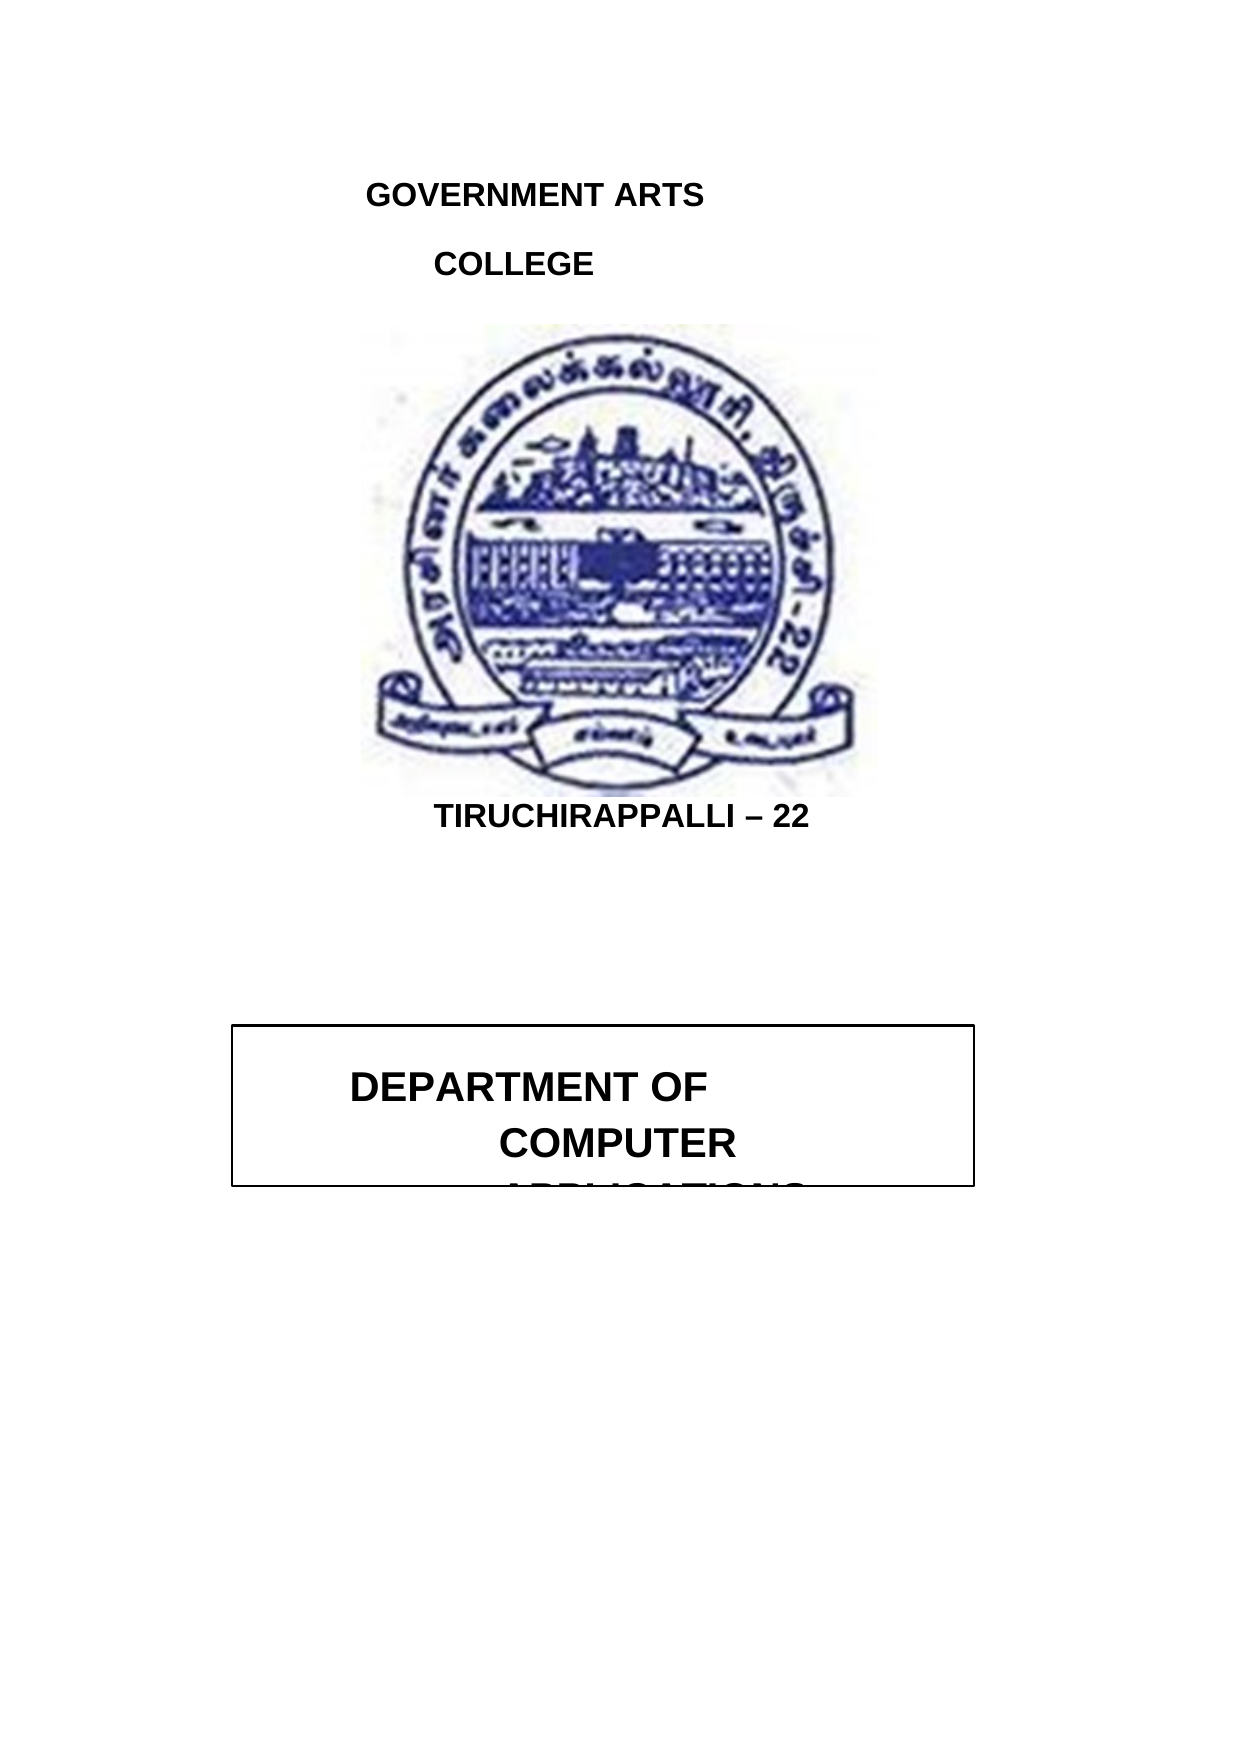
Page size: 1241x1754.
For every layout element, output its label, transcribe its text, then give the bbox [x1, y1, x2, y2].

picture [360, 324, 878, 797]
text GOVERNMENT ARTS COLLEGE TIRUCHIRAPPALLI – 22 [365, 175, 873, 324]
text GOVERNMENT ARTS COLLEGE TIRUCHIRAPPALLI – 22 [365, 797, 873, 835]
